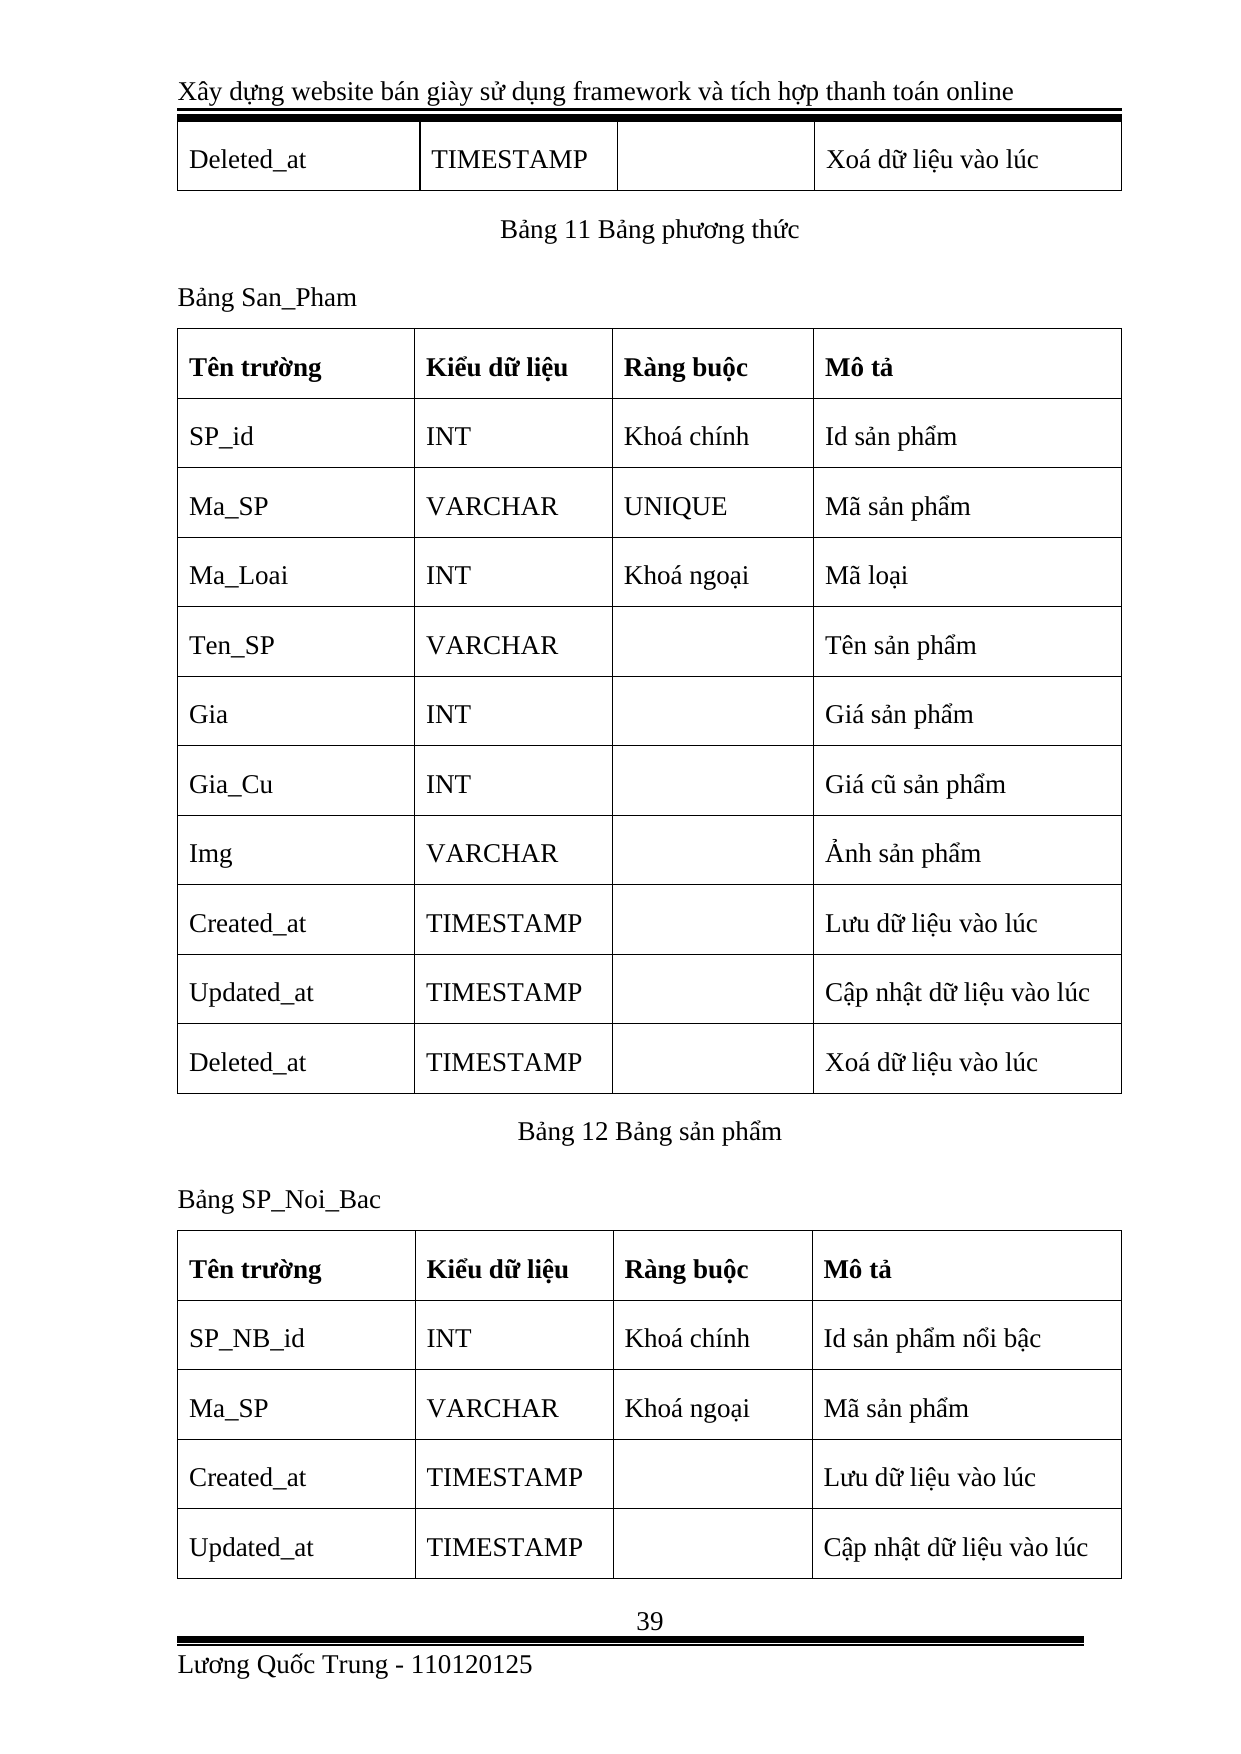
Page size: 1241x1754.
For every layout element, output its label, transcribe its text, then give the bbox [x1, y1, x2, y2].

table_cell SP_id [178, 399, 414, 467]
table_cell Khoá ngoại [613, 538, 813, 606]
table_cell Cập nhật dữ liệu vào lúc [814, 955, 1121, 1023]
table_cell VARCHAR [415, 816, 612, 884]
table_cell [613, 816, 813, 884]
table_cell Ma_SP [178, 1370, 415, 1439]
table_header Ràng buộc [613, 329, 813, 398]
table_cell Ten_SP [178, 607, 414, 676]
table_cell INT [415, 746, 612, 814]
table_cell [613, 1024, 813, 1092]
table_cell TIMESTAMP [416, 1509, 613, 1578]
text Bảng 12 Bảng sản phẩm [177, 1115, 1122, 1146]
table_cell INT [415, 677, 612, 745]
table_cell Mã sản phẩm [813, 1370, 1121, 1439]
table_header Kiểu dữ liệu [416, 1231, 613, 1300]
table_cell Lưu dữ liệu vào lúc [813, 1440, 1121, 1508]
table_cell VARCHAR [415, 468, 612, 537]
table_cell [613, 885, 813, 953]
table_cell [613, 607, 813, 676]
table_cell Gia [178, 677, 414, 745]
table_header Ràng buộc [614, 1231, 812, 1300]
table_cell Updated_at [178, 1509, 415, 1578]
table_cell Lưu dữ liệu vào lúc [814, 885, 1121, 953]
table_cell Ảnh sản phẩm [814, 816, 1121, 884]
table_cell Giá sản phẩm [814, 677, 1121, 745]
table_cell Khoá chính [614, 1301, 812, 1369]
table_cell INT [415, 399, 612, 467]
table_cell TIMESTAMP [415, 885, 612, 953]
table_cell [613, 746, 813, 814]
table_cell Khoá ngoại [614, 1370, 812, 1439]
table_cell Created_at [178, 1440, 415, 1508]
table_cell INT [416, 1301, 613, 1369]
table_cell Xoá dữ liệu vào lúc [814, 1024, 1121, 1092]
table_cell Id sản phẩm nổi bậc [813, 1301, 1121, 1369]
table_cell Xoá dữ liệu vào lúc [815, 122, 1121, 190]
table_cell Img [178, 816, 414, 884]
table_cell TIMESTAMP [421, 122, 617, 190]
table_cell SP_NB_id [178, 1301, 415, 1369]
text Bảng SP_Noi_Bac [177, 1184, 1122, 1215]
table_cell Updated_at [178, 955, 414, 1023]
table_header Mô tả [814, 329, 1121, 398]
table_cell TIMESTAMP [415, 955, 612, 1023]
table_cell Tên sản phẩm [814, 607, 1121, 676]
table_header Mô tả [813, 1231, 1121, 1300]
table_cell VARCHAR [415, 607, 612, 676]
table_cell Khoá chính [613, 399, 813, 467]
text Bảng 11 Bảng phương thức [177, 213, 1122, 244]
table_cell Mã sản phẩm [814, 468, 1121, 537]
table_cell VARCHAR [416, 1370, 613, 1439]
table_header Kiểu dữ liệu [415, 329, 612, 398]
table_cell [613, 955, 813, 1023]
table_cell Deleted_at [178, 122, 419, 190]
table_cell [614, 1509, 812, 1578]
table_cell Ma_SP [178, 468, 414, 537]
table_header Tên trường [178, 329, 414, 398]
table_cell Ma_Loai [178, 538, 414, 606]
table_cell [618, 122, 814, 190]
table_cell Mã loại [814, 538, 1121, 606]
table_header Tên trường [178, 1231, 415, 1300]
table_cell Cập nhật dữ liệu vào lúc [813, 1509, 1121, 1578]
table_cell TIMESTAMP [415, 1024, 612, 1092]
table_cell Deleted_at [178, 1024, 414, 1092]
table_cell Id sản phẩm [814, 399, 1121, 467]
table_cell Giá cũ sản phẩm [814, 746, 1121, 814]
text Bảng San_Pham [177, 281, 1122, 313]
table_cell UNIQUE [613, 468, 813, 537]
table_cell [613, 677, 813, 745]
table_cell [614, 1440, 812, 1508]
table_cell TIMESTAMP [416, 1440, 613, 1508]
table_cell Gia_Cu [178, 746, 414, 814]
table_cell Created_at [178, 885, 414, 953]
table_cell INT [415, 538, 612, 606]
